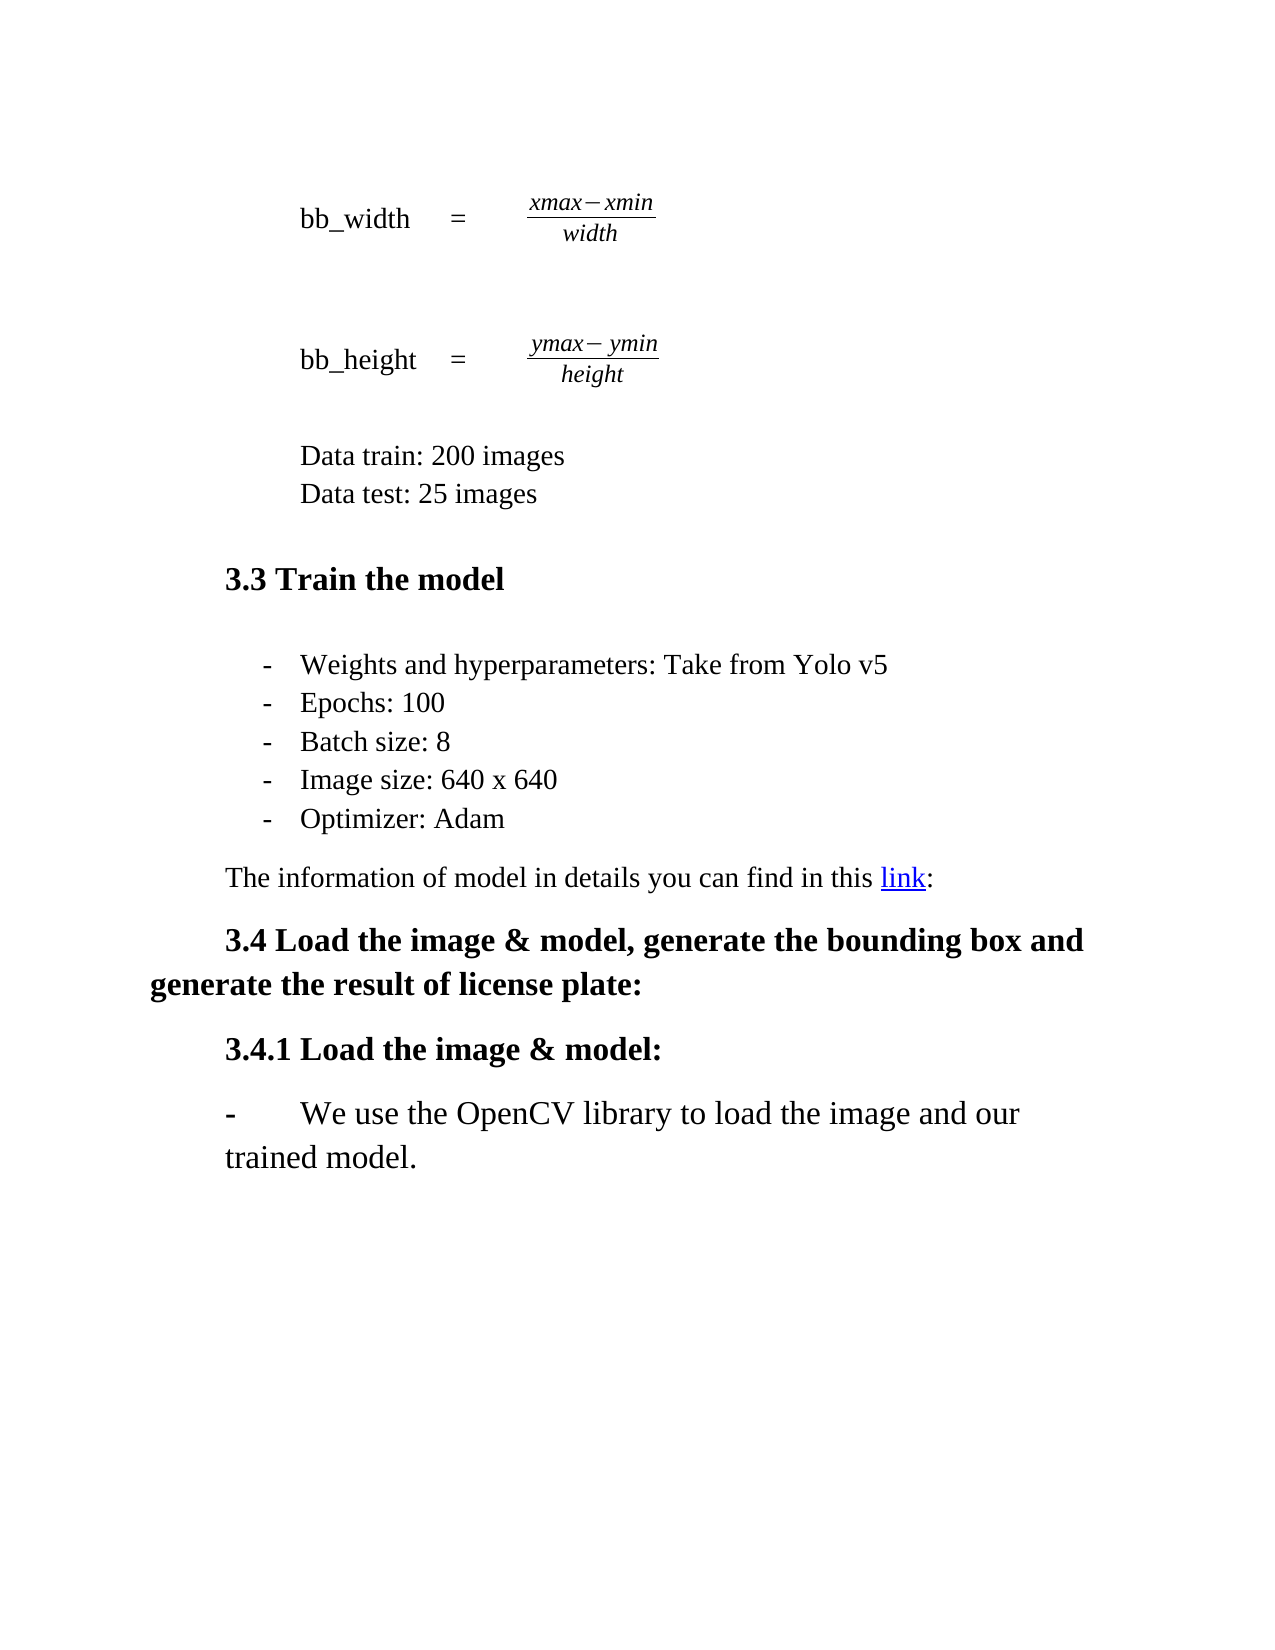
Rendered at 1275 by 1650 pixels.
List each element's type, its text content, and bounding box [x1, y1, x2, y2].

text - We use the OpenCV library to load the image and our trained model. [150, 1094, 1125, 1176]
list Image size: 640 x 640 [262, 762, 1125, 796]
list Weights and hyperparameters: Take from Yolo v5 [262, 647, 1125, 680]
text 3.4 Load the image & model, generate the bounding box and generate the result of license plate: [150, 920, 1125, 1002]
list Optimizer: Adam [262, 801, 1125, 834]
list bb_height = [225, 329, 1125, 388]
list bb_width = [225, 188, 1125, 247]
text 3.4.1 Load the image & model: [150, 1029, 1125, 1067]
list Data train: 200 images [300, 438, 1125, 471]
text The information of model in details you can find in this link: [150, 860, 1125, 894]
list Data test: 25 images [225, 476, 1125, 510]
list Batch size: 8 [262, 724, 1125, 757]
list Epochs: 100 [262, 685, 1125, 719]
list 3.3 Train the model [225, 559, 1125, 597]
